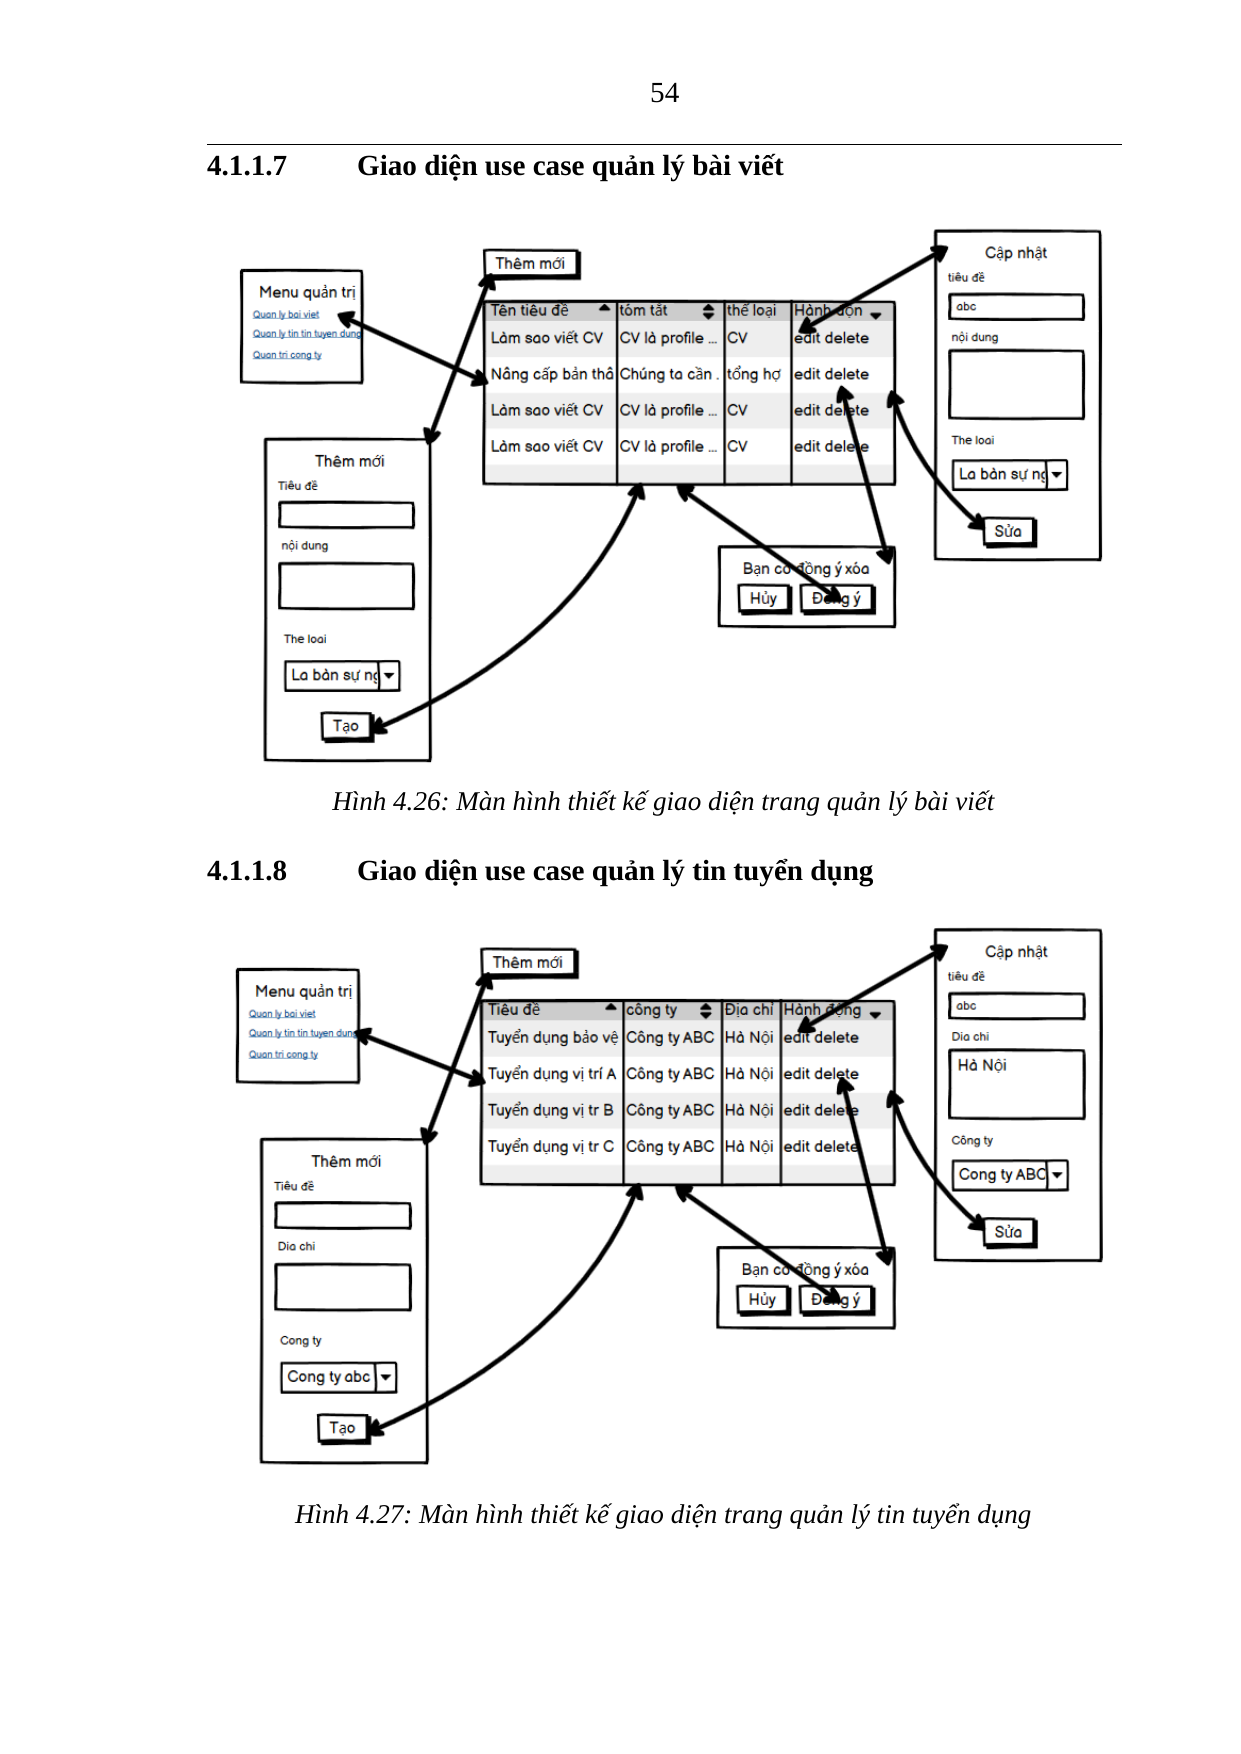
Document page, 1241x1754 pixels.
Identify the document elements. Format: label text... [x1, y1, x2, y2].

subtitle Giao diện use case quản lý bài viết [207, 148, 1122, 181]
picture [206, 908, 1152, 1489]
subtitle Giao diện use case quản lý tin tuyển dụng [207, 853, 1122, 886]
picture [206, 203, 1152, 776]
